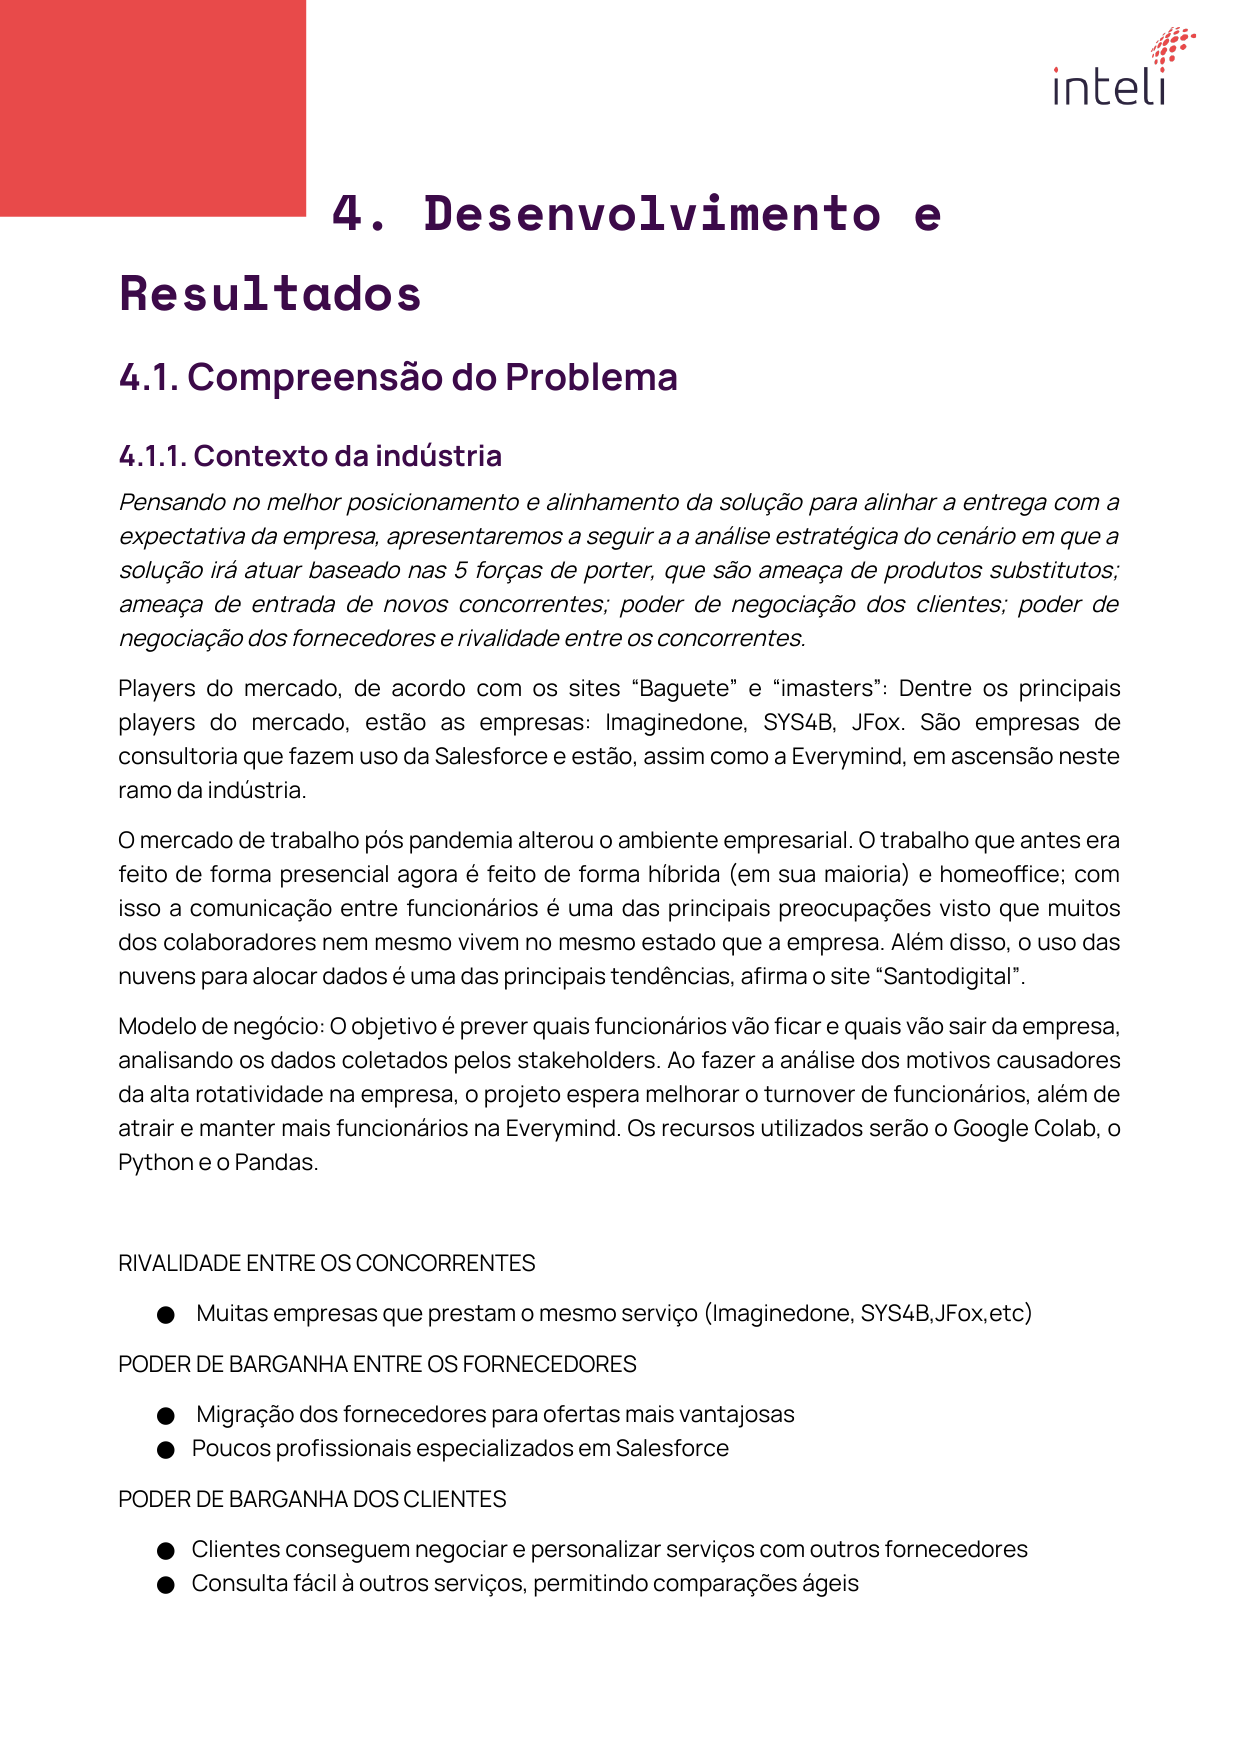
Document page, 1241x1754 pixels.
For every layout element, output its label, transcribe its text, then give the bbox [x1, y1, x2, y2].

text Pensando no melhor posicionamento e alinhamento da solução para alinhar a entrega com a expectativa da empresa, apresentaremos a seguir a a análise estratégica do cenário em que a solução irá atuar baseado nas 5 forças de porter, que são ameaça de produtos substitutos; ameaça de entrada de novos concorrentes; poder de negociação dos clientes; poder de negociação dos fornecedores e rivalidade entre os concorrentes. [118, 486, 1122, 653]
picture [1054, 27, 1197, 105]
list Consulta fácil à outros serviços, permitindo comparações ágeis [156, 1567, 1122, 1598]
list Muitas empresas que prestam o mesmo serviço (Imaginedone, SYS4B,JFox,etc) [156, 1297, 1122, 1328]
picture [0, 0, 307, 217]
text 4.1. Compreensão do Problema [118, 350, 1122, 402]
text Players do mercado, de acordo com os sites “Baguete” e “imasters”: Dentre os principais players do mercado, estão as empresas: Imaginedone, SYS4B, JFox. São empresas de consultoria que fazem uso da Salesforce e estão, assim como a Everymind, em ascensão neste ramo da indústria. [118, 672, 1122, 805]
text O mercado de trabalho pós pandemia alterou o ambiente empresarial. O trabalho que antes era feito de forma presencial agora é feito de forma híbrida (em sua maioria) e homeoffice; com isso a comunicação entre funcionários é uma das principais preocupações visto que muitos dos colaboradores nem mesmo vivem no mesmo estado que a empresa. Além disso, o uso das nuvens para alocar dados é uma das principais tendências, afirma o site “Santodigital”. [118, 824, 1122, 991]
text PODER DE BARGANHA DOS CLIENTES [118, 1483, 1122, 1514]
text 4. Desenvolvimento e Resultados [118, 174, 1122, 328]
text Modelo de negócio: O objetivo é prever quais funcionários vão ficar e quais vão sair da empresa, analisando os dados coletados pelos stakeholders. Ao fazer a análise dos motivos causadores da alta rotatividade na empresa, o projeto espera melhorar o turnover de funcionários, além de atrair e manter mais funcionários na Everymind. Os recursos utilizados serão o Google Colab, o Python e o Pandas. [118, 1010, 1122, 1177]
list Clientes conseguem negociar e personalizar serviços com outros fornecedores [156, 1533, 1122, 1564]
text PODER DE BARGANHA ENTRE OS FORNECEDORES [118, 1348, 1122, 1379]
list Poucos profissionais especializados em Salesforce [156, 1432, 1122, 1463]
list Migração dos fornecedores para ofertas mais vantajosas [156, 1398, 1122, 1429]
text RIVALIDADE ENTRE OS CONCORRENTES [118, 1247, 1122, 1278]
text 4.1.1. Contexto da indústria [118, 435, 1122, 475]
